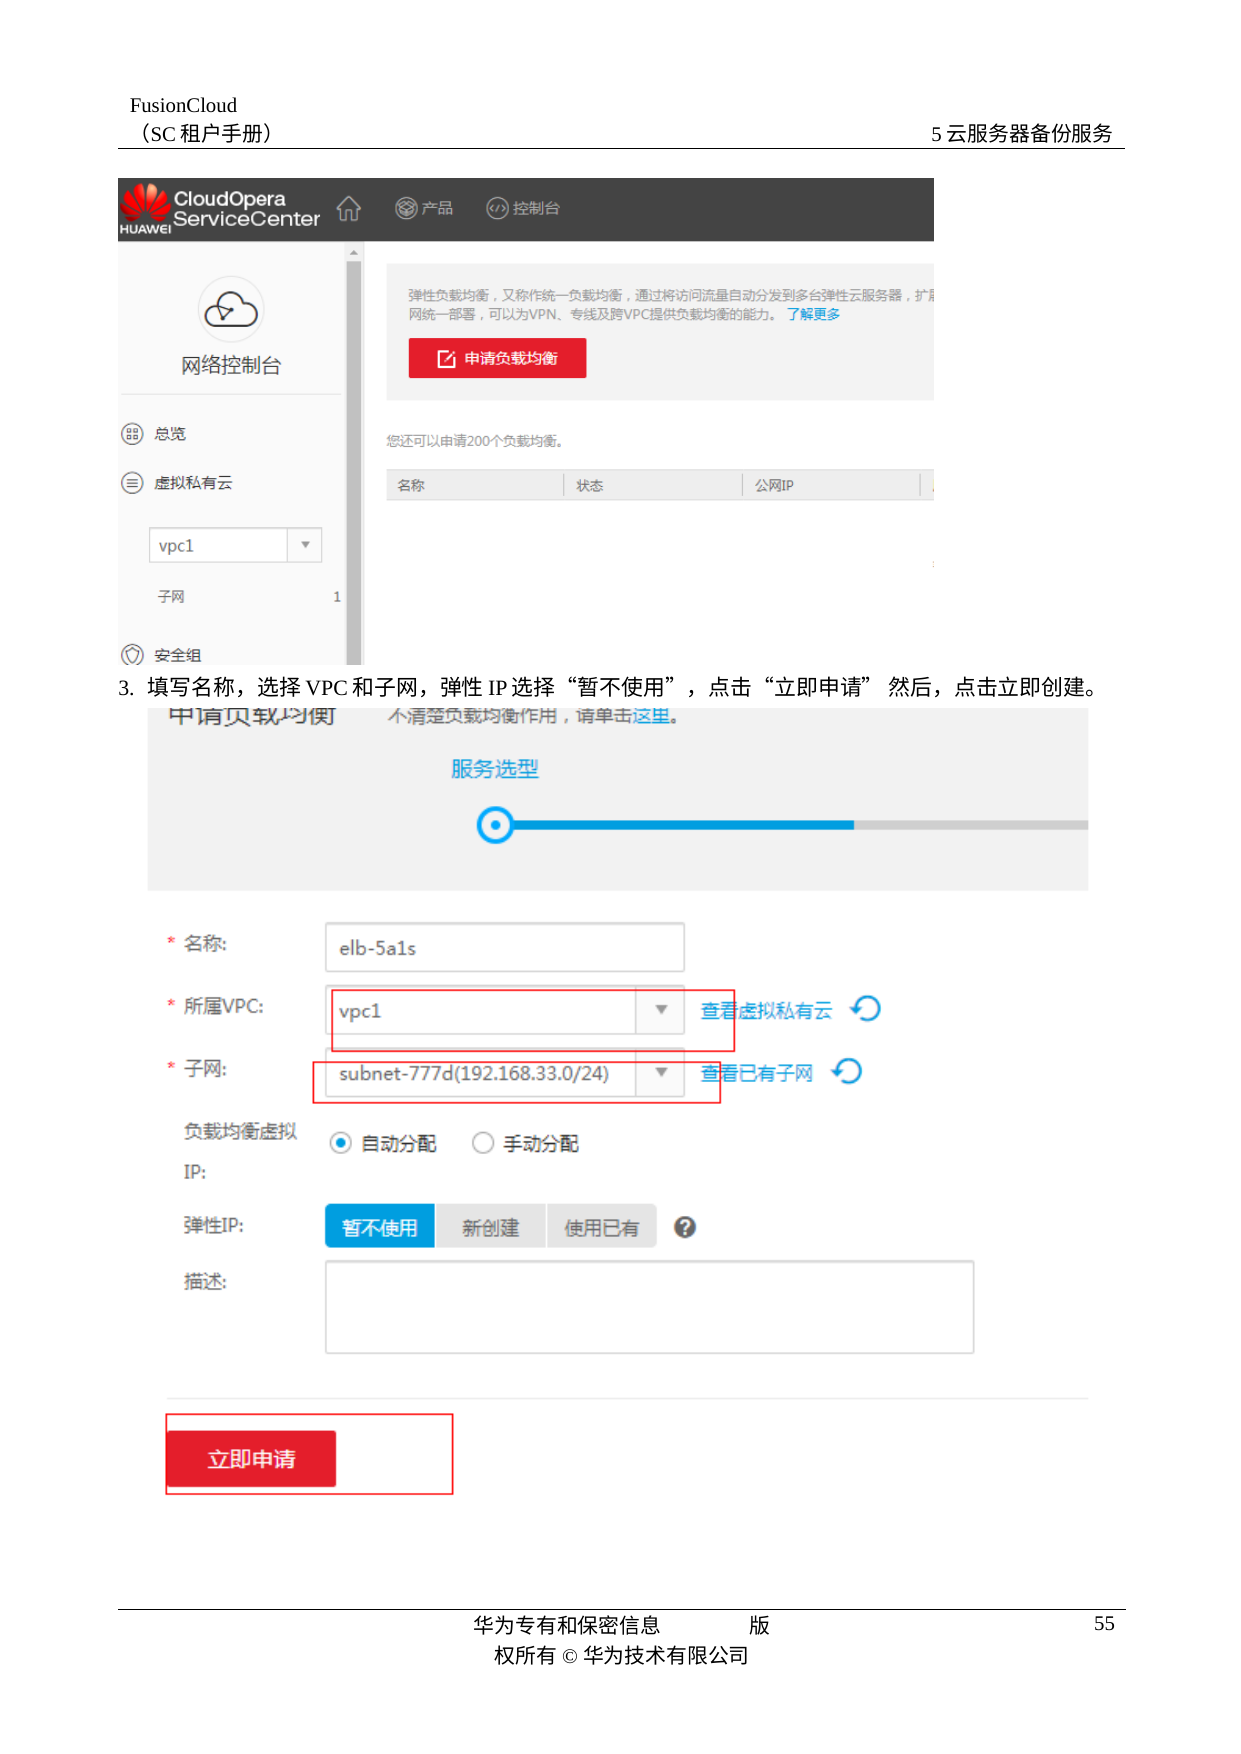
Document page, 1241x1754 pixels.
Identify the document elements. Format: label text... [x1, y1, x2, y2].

picture [118, 178, 934, 665]
picture [147, 708, 1089, 1517]
list 填写名称，选择VPC和子网，弹性IP选择“暂不使用”，点击“立即申请” 然后，点击立即创建。 [118, 670, 1122, 702]
